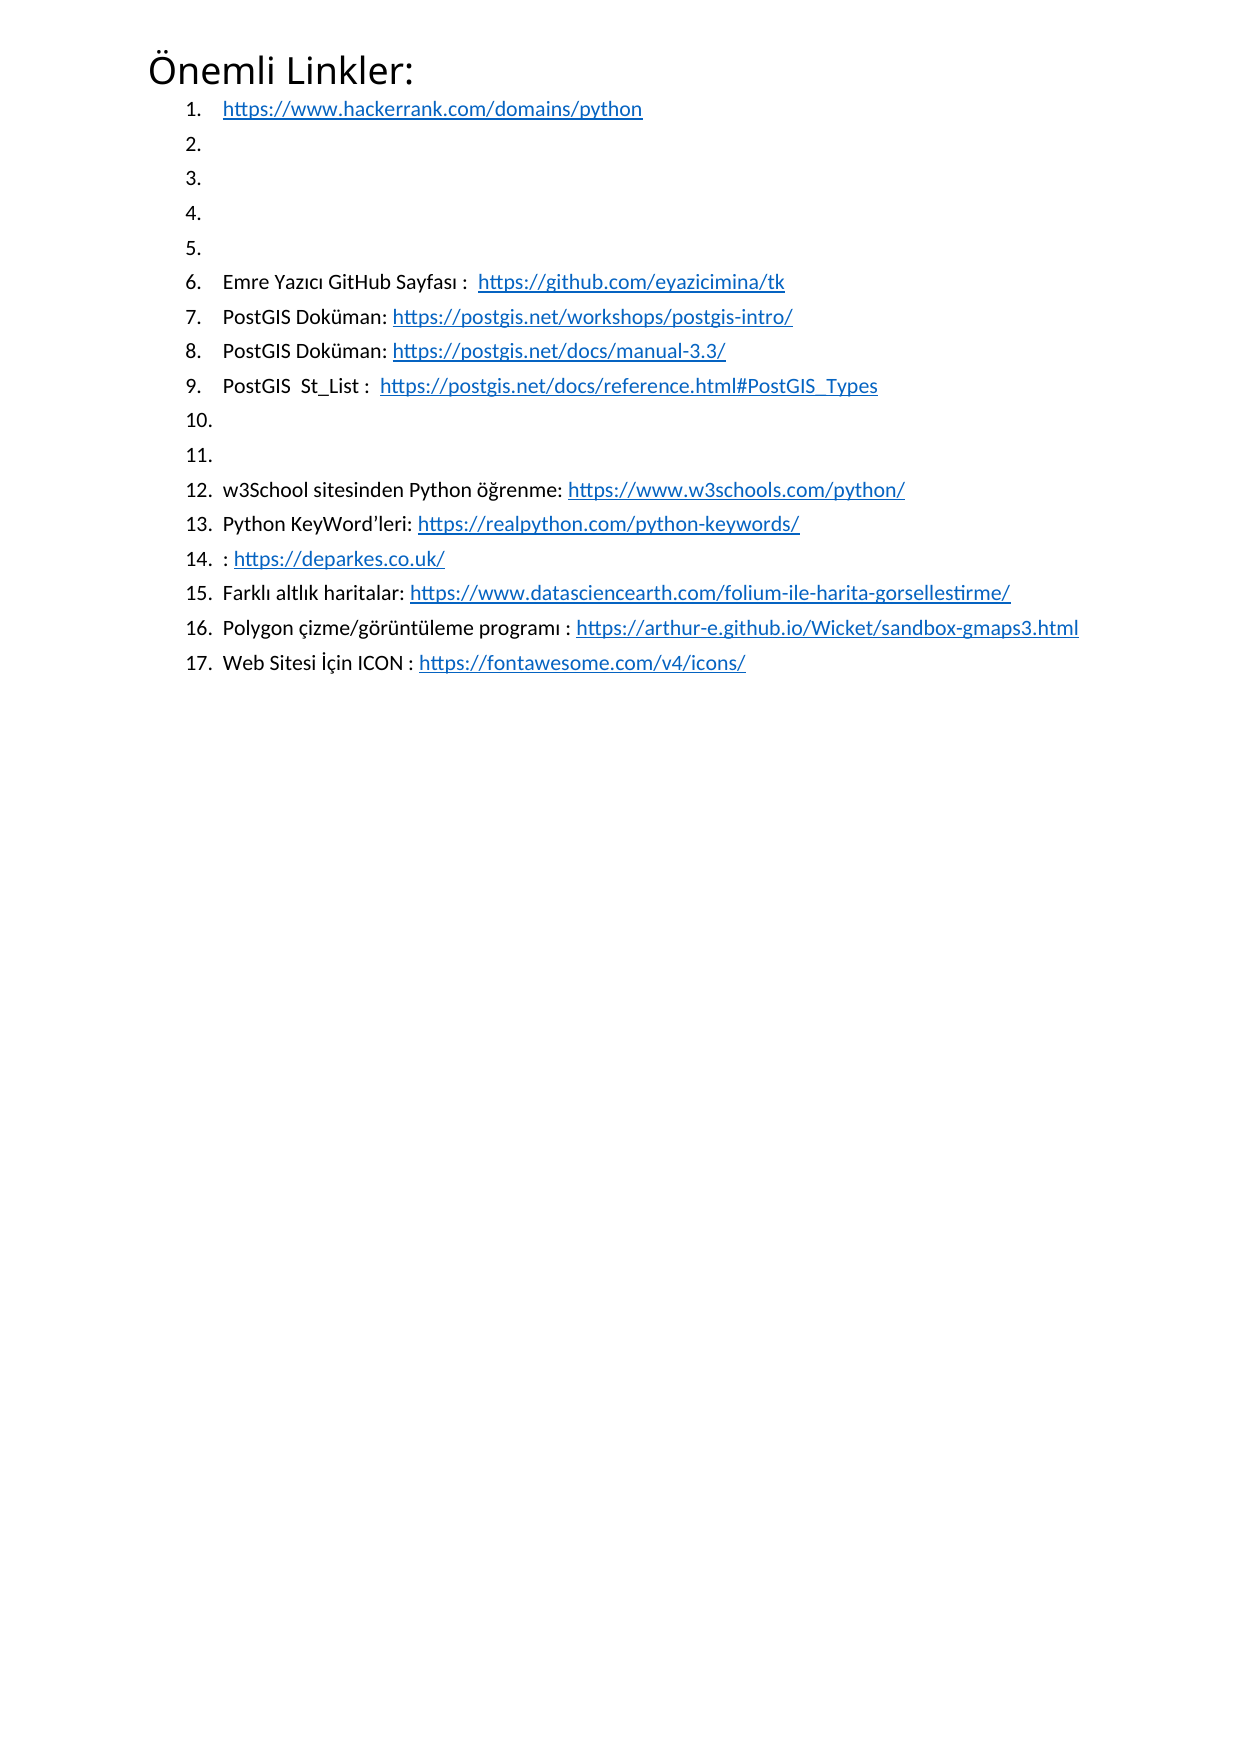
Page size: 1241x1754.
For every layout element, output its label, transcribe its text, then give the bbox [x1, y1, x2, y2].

list PostGIS St_List : https://postgis.net/docs/reference.html#PostGIS_Types [185, 372, 1093, 399]
list Python KeyWord’leri: https://realpython.com/python-keywords/ [185, 510, 1093, 537]
list https://www.hackerrank.com/domains/python [185, 95, 1093, 122]
list Polygon çizme/görüntüleme programı : https://arthur-e.github.io/Wicket/sandbox-gmaps3.html [185, 614, 1093, 641]
list PostGIS Doküman: https://postgis.net/workshops/postgis-intro/ [185, 303, 1093, 329]
list w3School sitesinden Python öğrenme: https://www.w3schools.com/python/ [185, 476, 1093, 502]
subtitle Önemli Linkler: [148, 44, 1093, 95]
list PostGIS Doküman: https://postgis.net/docs/manual-3.3/ [185, 337, 1093, 364]
list Web Sitesi İçin ICON : https://fontawesome.com/v4/icons/ [185, 649, 1093, 675]
list : https://deparkes.co.uk/ [185, 545, 1093, 572]
list Emre Yazıcı GitHub Sayfası : https://github.com/eyazicimina/tk [185, 268, 1093, 295]
list Farklı altlık haritalar: https://www.datasciencearth.com/folium-ile-harita-gorsellestirme/ [185, 579, 1093, 606]
